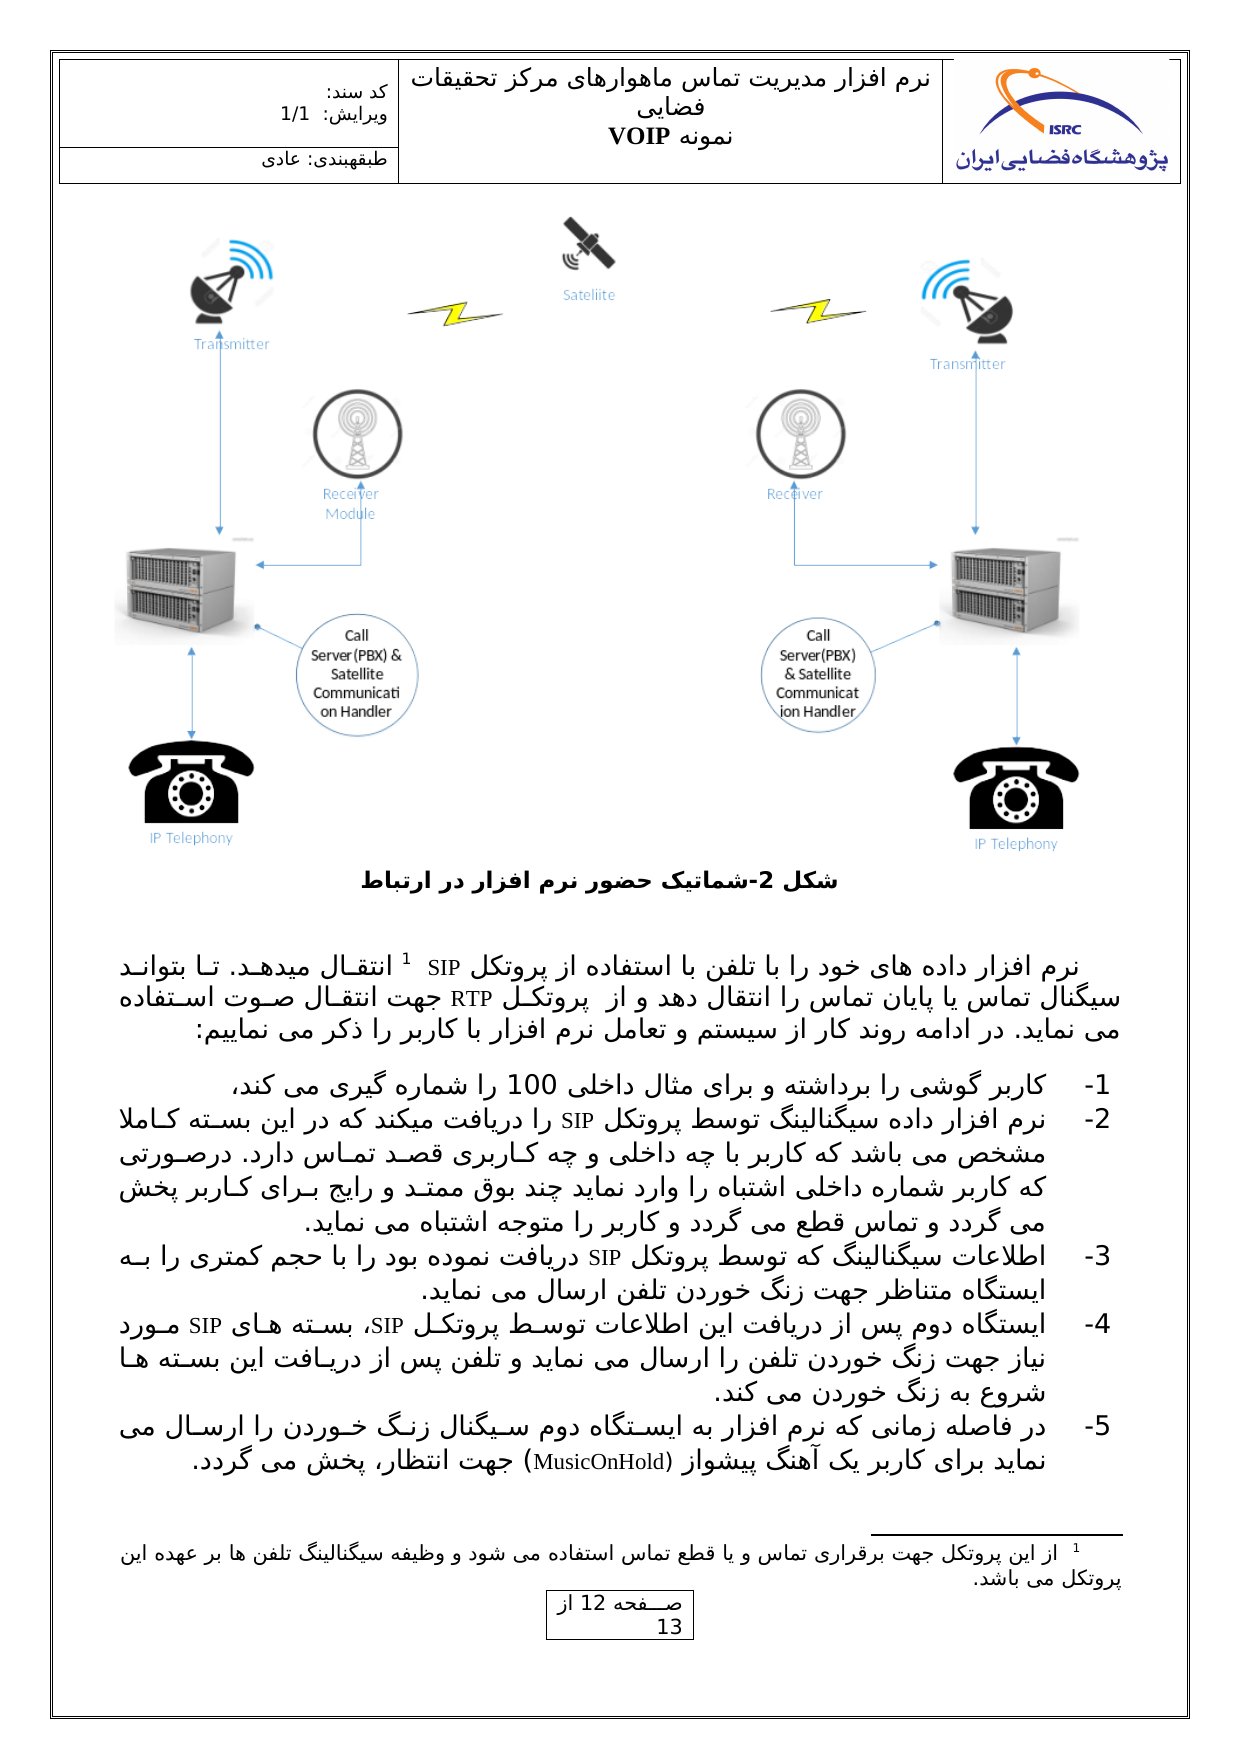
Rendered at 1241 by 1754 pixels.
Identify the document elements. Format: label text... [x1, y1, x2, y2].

list کاربر گوشی را برداشته و برای مثال داخلی 100 را شماره گیری می کند، [118, 1069, 1084, 1101]
list نرم افزار داده سیگنالینگ توسط پروتکل SIP را دریافت میکند که در این بسته کاملا مشخص می باشد که کاربر با چه داخلی و چه کاربری قصد تماس دارد. درصورتی که کاربر شماره داخلی اشتباه را وارد نماید چند بوق ممتد و رایج برای کاربر پخش می گردد و تماس قطع می گردد و کاربر را متوجه اشتباه می نماید. [118, 1104, 1084, 1237]
list ایستگاه دوم پس از دریافت این اطلاعات توسط پروتکل SIP، بسته های SIP مورد نیاز جهت زنگ خوردن تلفن را ارسال می نماید و تلفن پس از دریافت این بسته ها شروع به زنگ خوردن می کند. [118, 1308, 1084, 1408]
list در فاصله زمانی که نرم افزار به ایستگاه دوم سیگنال زنگ خوردن را ارسال می نماید برای کاربر یک آهنگ پیشواز (MusicOnHold) جهت انتظار، پخش می گردد. [118, 1410, 1084, 1476]
text شکل 2-شماتیک حضور نرم افزار در ارتباط [118, 867, 1122, 894]
text نرم افزار داده های خود را با تلفن با استفاده از پروتکل SIP انتقال میدهد. تا بتواند سیگنال تماس یا پایان تماس را انتقال دهد و از پروتکل RTP جهت انتقال صوت استفاده می نماید. در ادامه روند کار از سیستم و تعامل نرم افزار با کاربر را ذکر می نماییم: [118, 950, 1122, 1044]
list اطلاعات سیگنالینگ که توسط پروتکل SIP دریافت نموده بود را با حجم کمتری را به ایستگاه متناظر جهت زنگ خوردن تلفن ارسال می نماید. [118, 1240, 1084, 1306]
picture [953, 59, 1170, 176]
